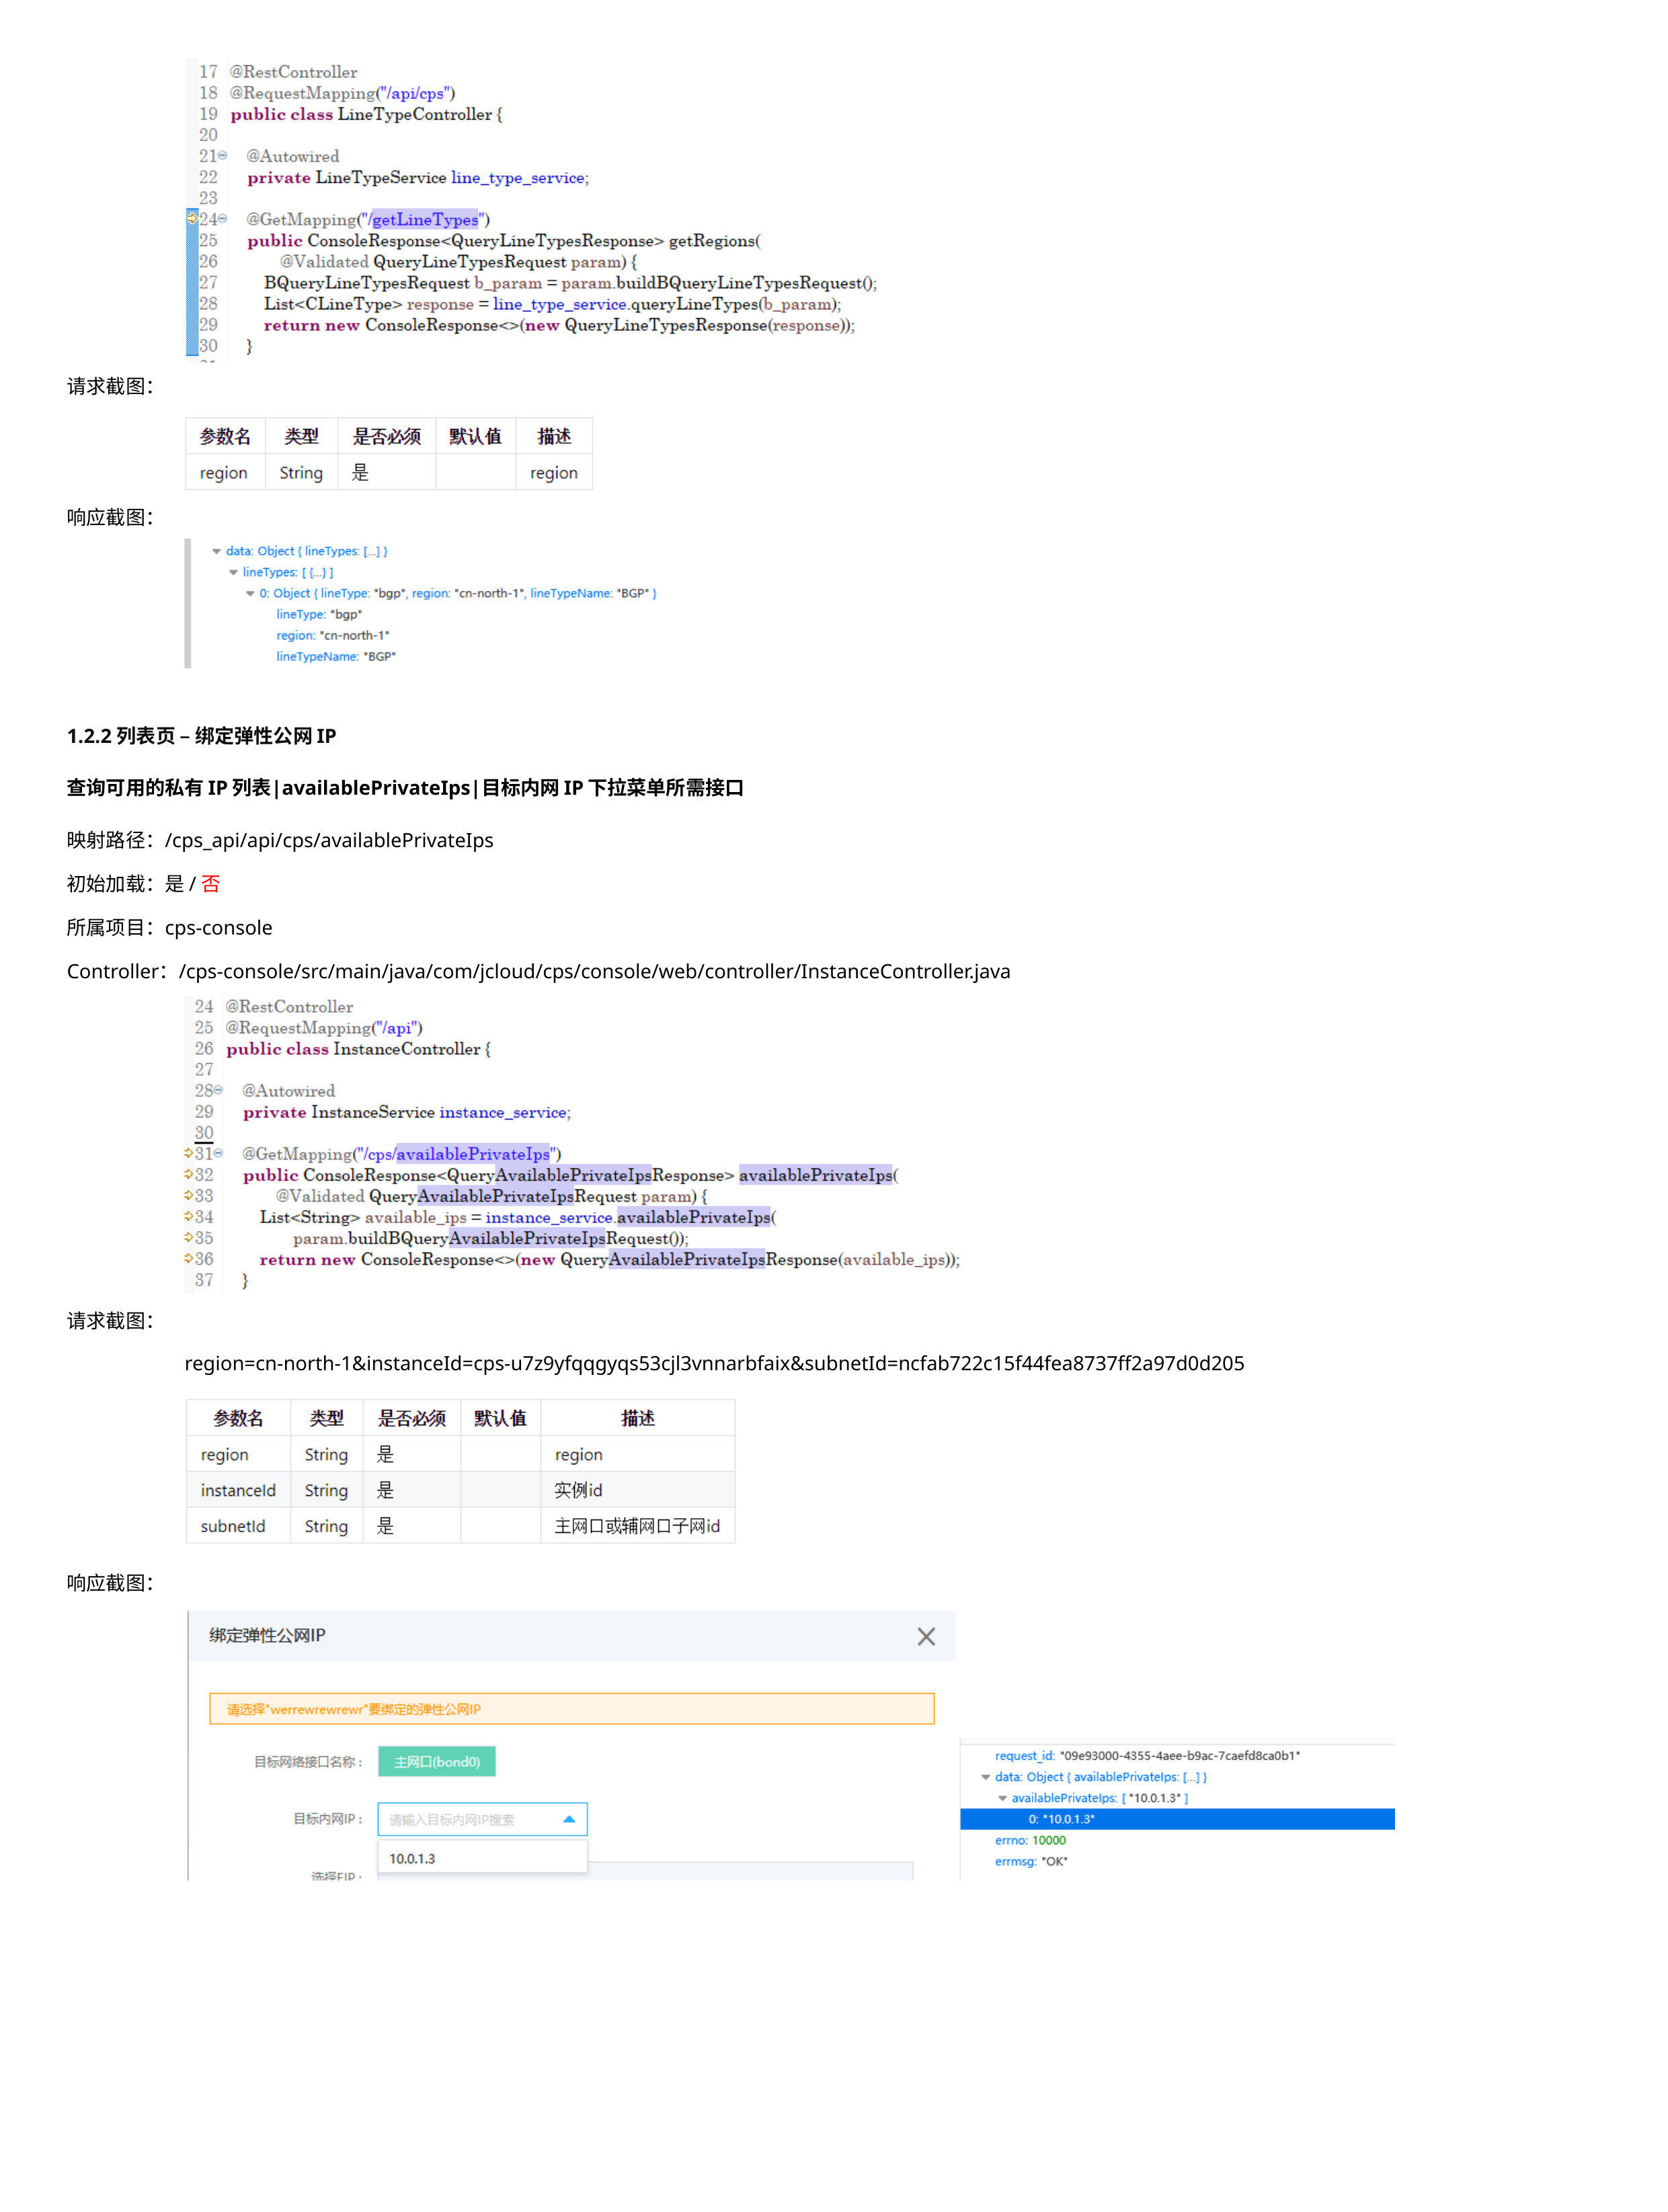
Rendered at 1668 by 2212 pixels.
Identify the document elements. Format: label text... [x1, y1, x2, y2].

text 响应截图： [67, 494, 1617, 538]
text 查询可用的私有IP列表|availablePrivateIps|目标内网IP下拉菜单所需接口 [67, 764, 1617, 808]
picture [959, 1738, 1395, 1881]
picture [184, 1395, 740, 1549]
text 请求截图： [67, 1298, 1617, 1341]
text 初始加载：是 / 否 [67, 861, 1617, 904]
picture [184, 539, 671, 668]
text 响应截图： [67, 1560, 1617, 1604]
picture [188, 1611, 956, 1881]
text 1.2.2 列表页 – 绑定弹性公网IP [67, 713, 1617, 756]
picture [184, 996, 969, 1294]
picture [184, 407, 598, 493]
text Controller：/cps-console/src/main/java/com/jcloud/cps/console/web/controller/InstanceController.java [67, 948, 1617, 992]
text region=cn-north-1&instanceId=cps-u7z9yfqqgyqs53cjl3vnnarbfaix&subnetId=ncfab722c15f44fea8737ff2a97d0d205 [67, 1341, 1617, 1385]
picture [184, 58, 891, 362]
text 请求截图： [67, 363, 1617, 407]
text 所属项目：cps-console [67, 904, 1617, 948]
text 映射路径：/cps_api/api/cps/availablePrivateIps [67, 817, 1617, 861]
